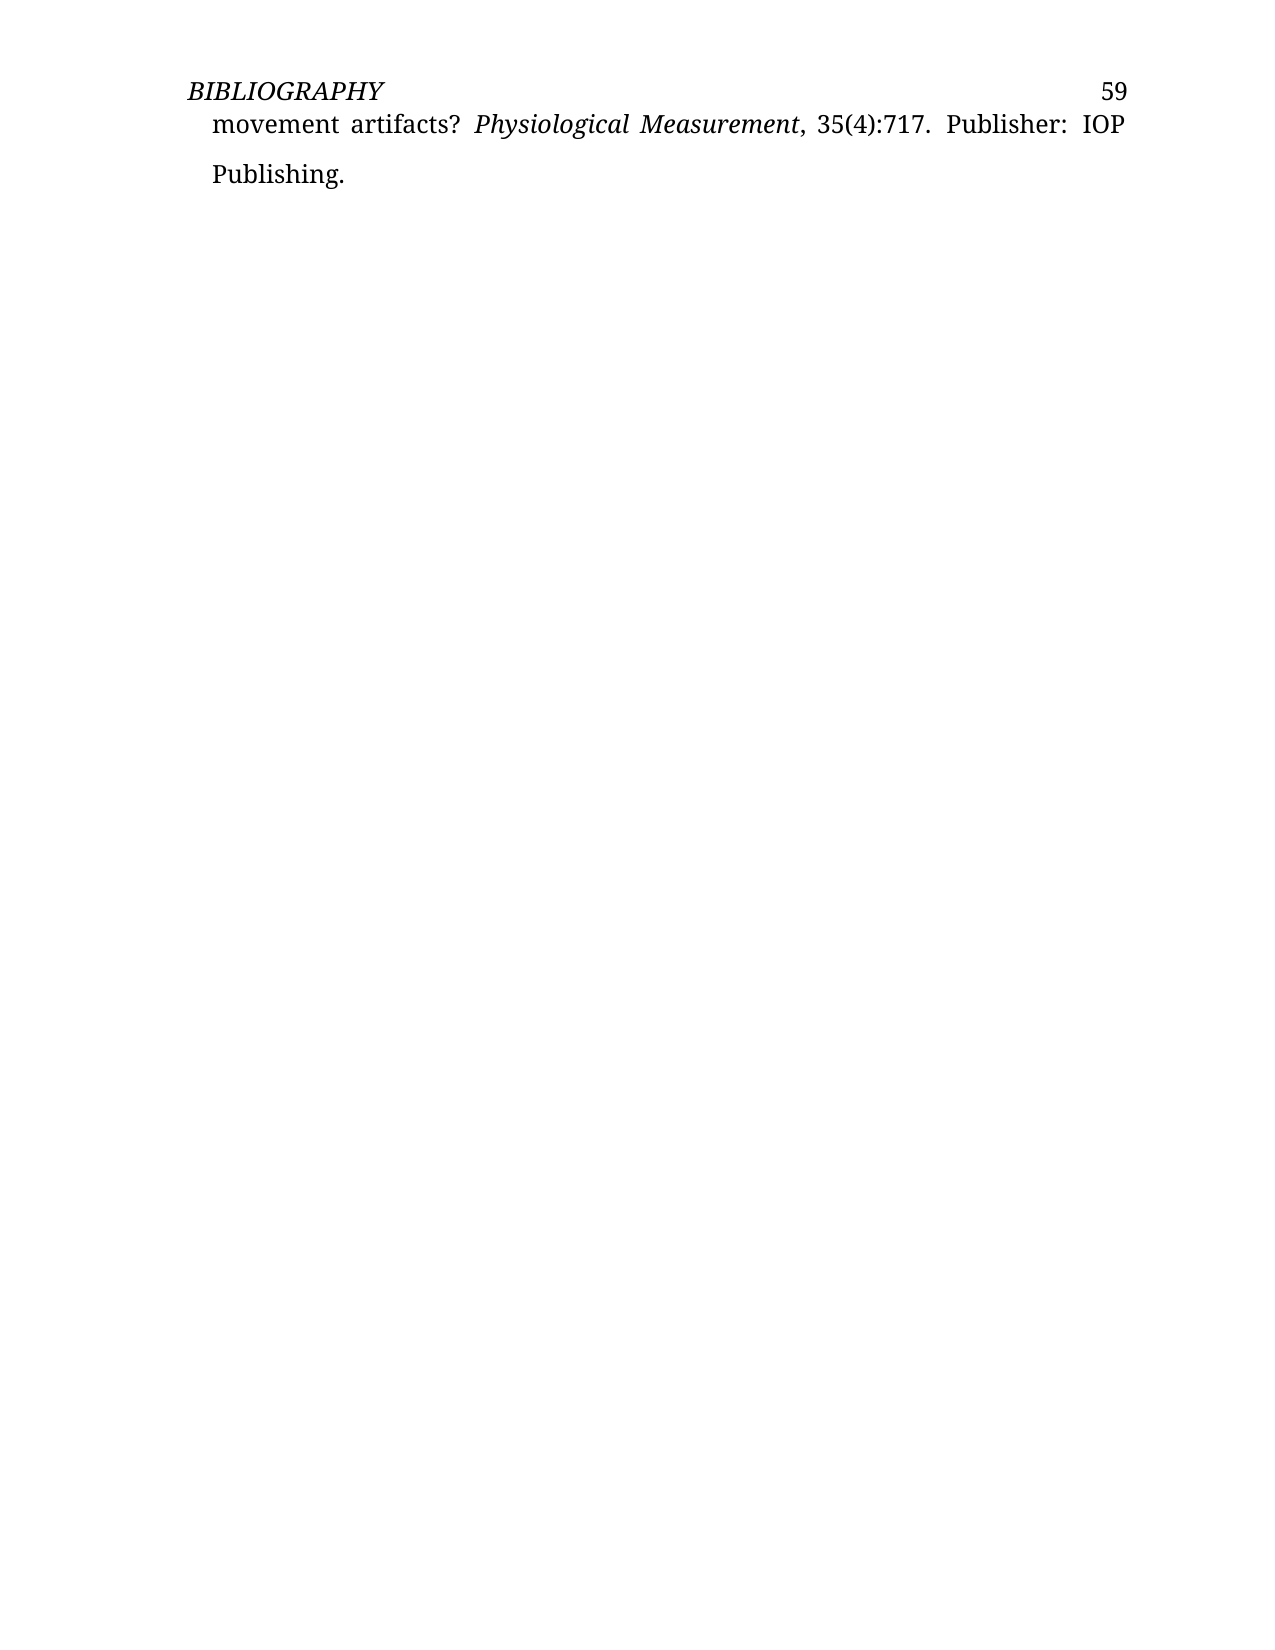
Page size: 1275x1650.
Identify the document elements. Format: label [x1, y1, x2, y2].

text [187, 106, 1125, 190]
